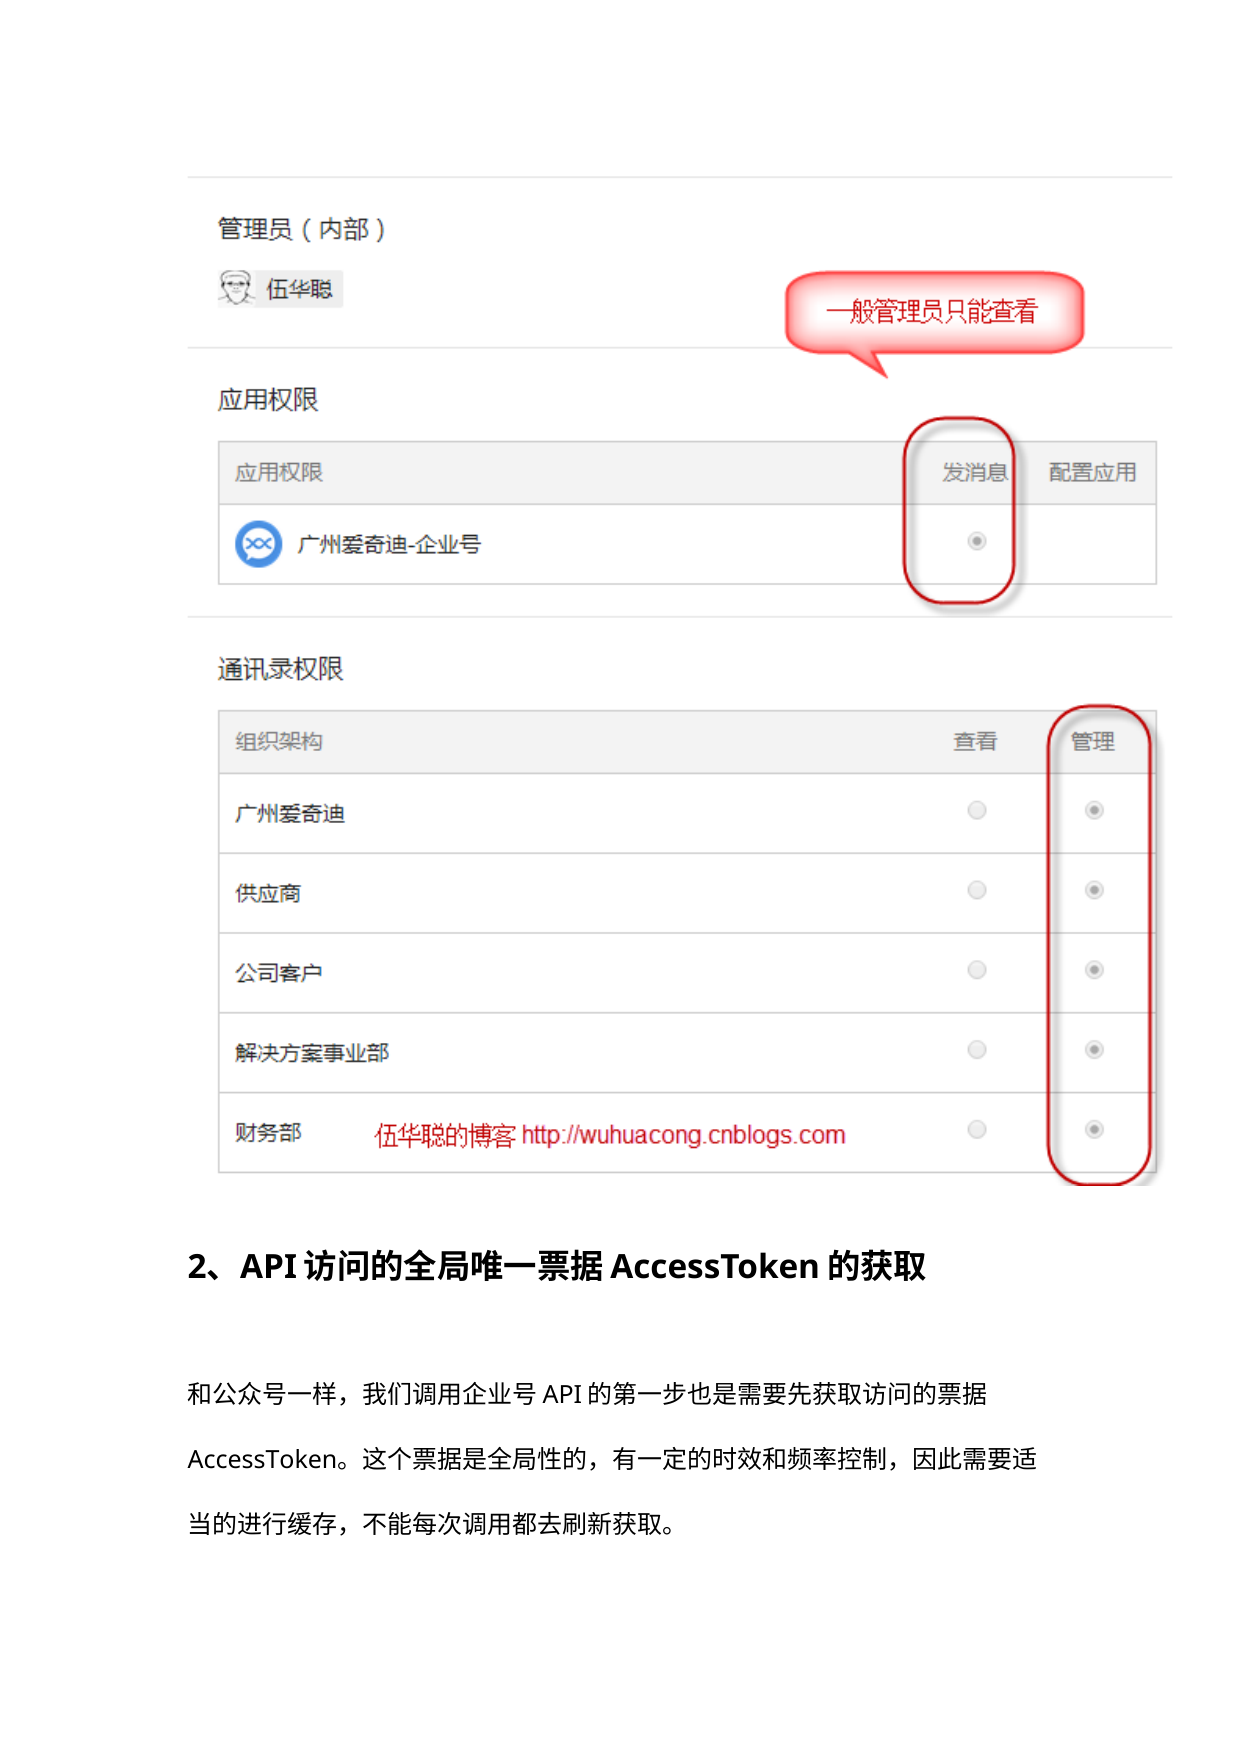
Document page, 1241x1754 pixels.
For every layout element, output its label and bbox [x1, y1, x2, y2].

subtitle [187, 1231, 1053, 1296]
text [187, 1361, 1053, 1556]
picture [187, 162, 1173, 1186]
